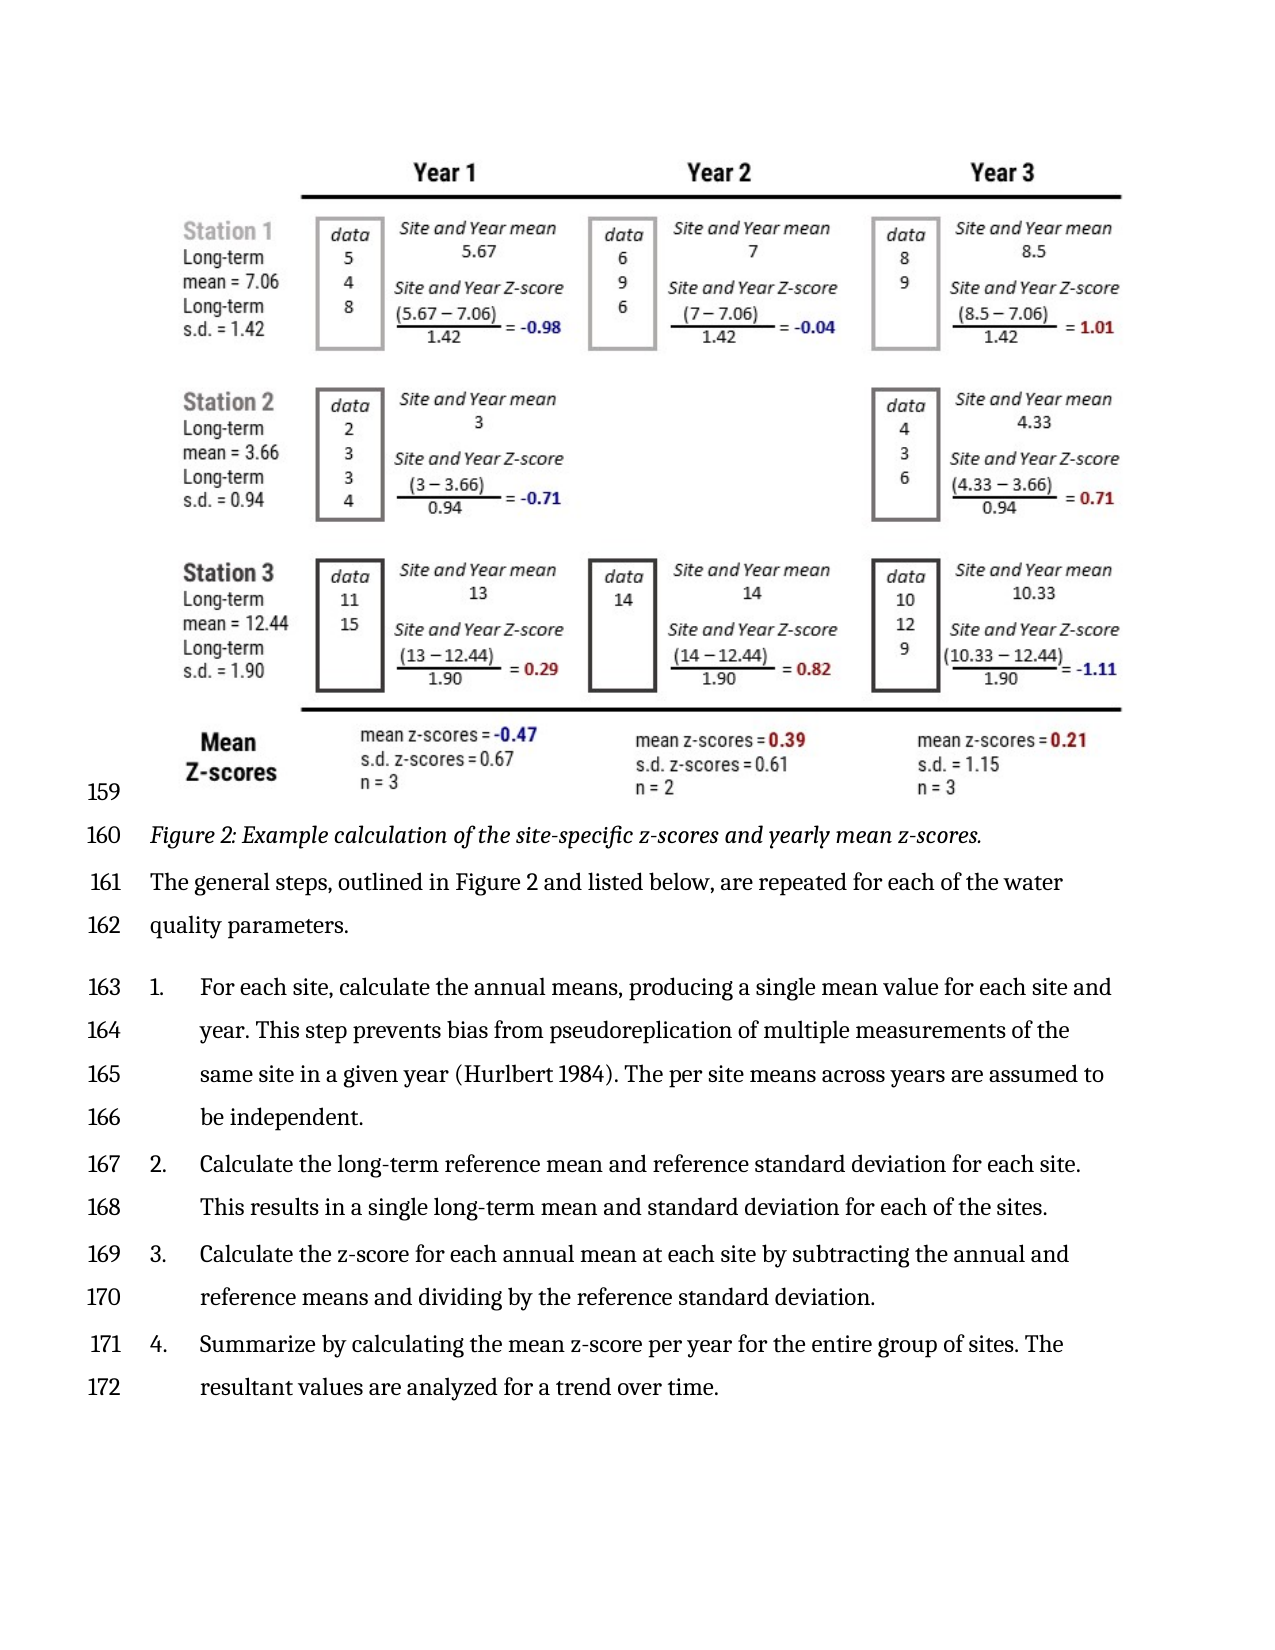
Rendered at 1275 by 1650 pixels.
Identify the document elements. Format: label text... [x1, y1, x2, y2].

text The general steps, outlined in Figure 2 and listed below, are repeated for each of the water quality parameters. [150, 868, 1125, 940]
list Calculate the long-term reference mean and reference standard deviation for each site. This results in a single long-term mean and standard deviation for each of the sites. [150, 1149, 1125, 1221]
text Figure 2: Example calculation of the site-specific z-scores and yearly mean z-scores. [150, 821, 1125, 849]
list Summarize by calculating the mean z-score per year for the entire group of sites. The resultant values are analyzed for a trend over time. [150, 1329, 1125, 1401]
list Calculate the z-score for each annual mean at each site by subtracting the annual and reference means and dividing by the reference standard deviation. [150, 1239, 1125, 1311]
list For each site, calculate the annual means, producing a single mean value for each site and year. This step prevents bias from pseudoreplication of multiple measurements of the same site in a given year (Hurlbert 1984). The per site means across years are assumed to be independent. [150, 973, 1125, 1131]
picture [168, 150, 1144, 800]
